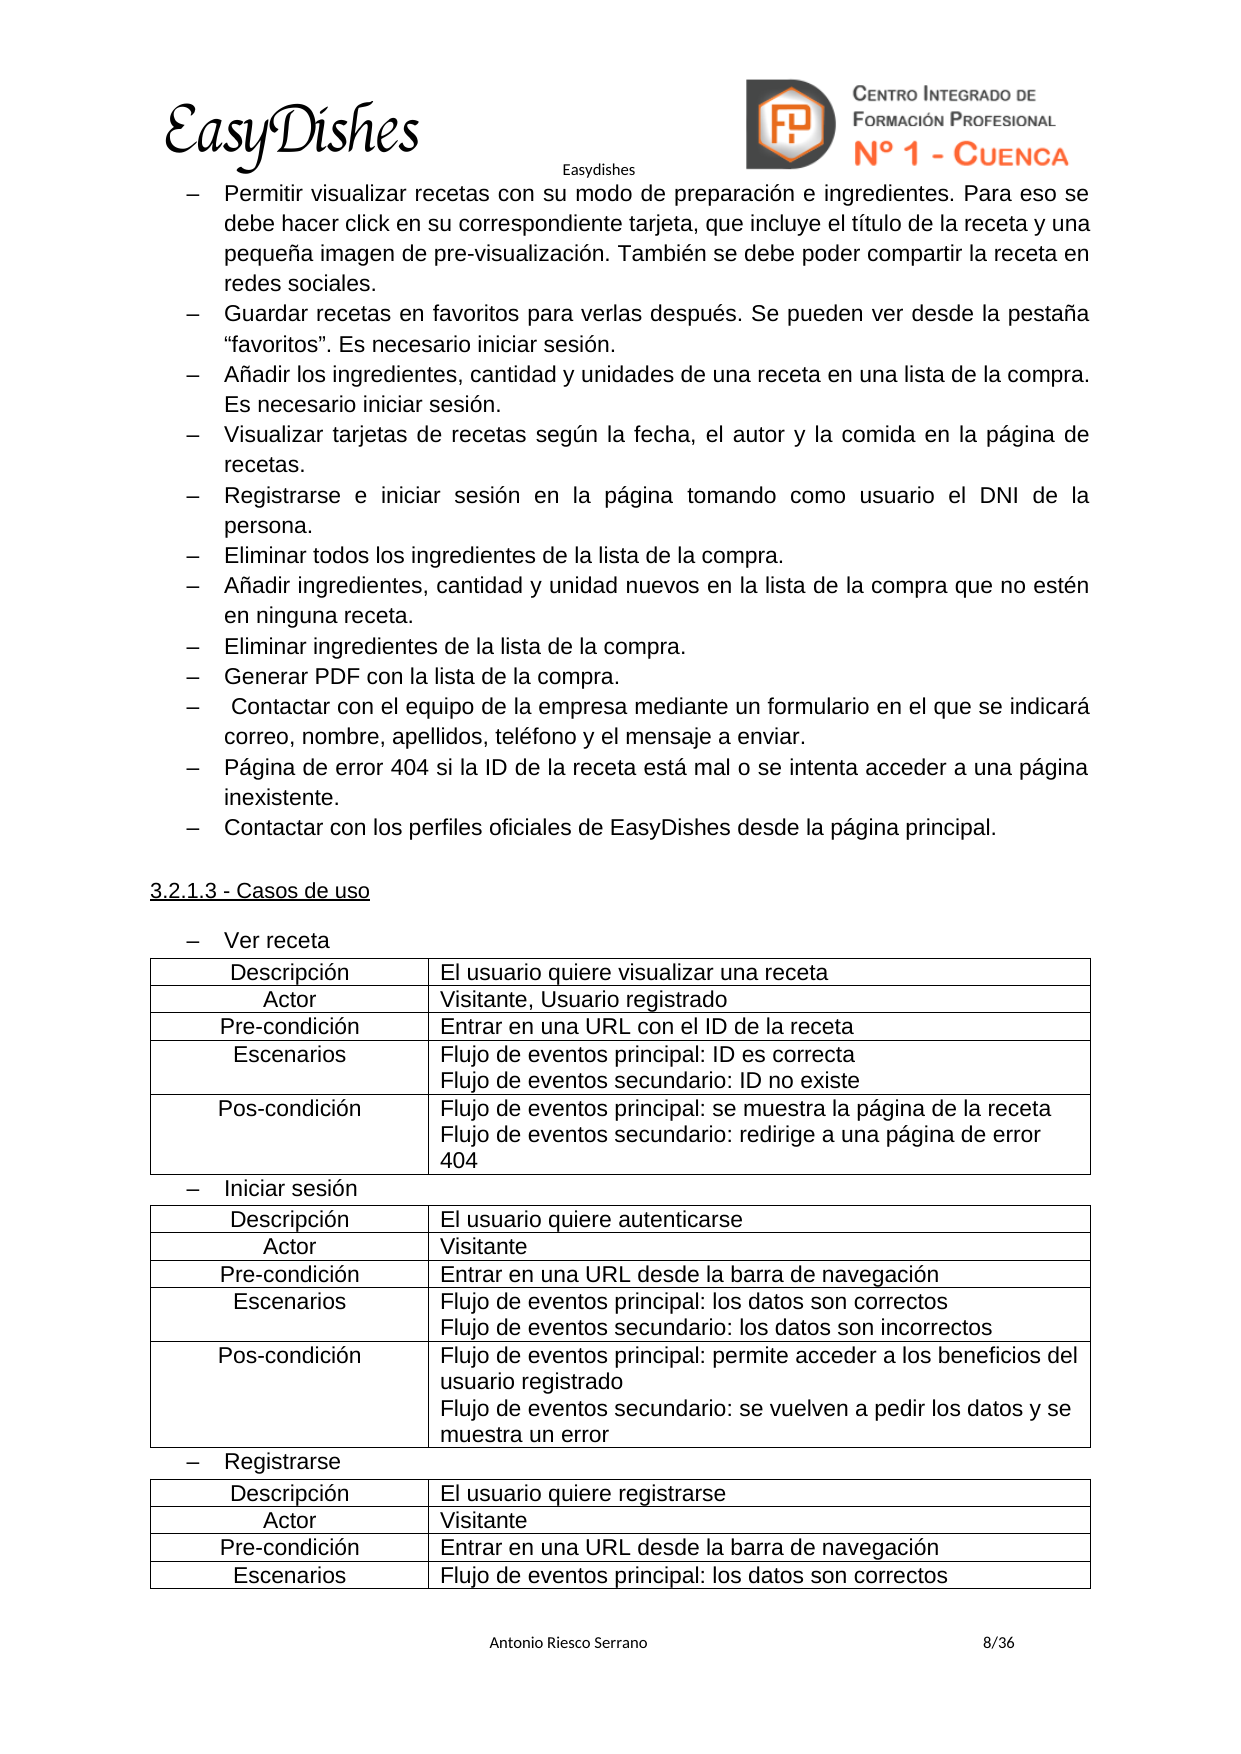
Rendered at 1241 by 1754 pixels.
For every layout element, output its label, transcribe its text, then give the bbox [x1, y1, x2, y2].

table_header Descripción [151, 1206, 428, 1232]
table_header El usuario quiere registrarse [429, 1480, 1090, 1506]
table_cell Pos-condición [151, 1095, 428, 1173]
list Eliminar ingredientes de la lista de la compra. [186, 633, 1090, 659]
table_cell Visitante [429, 1507, 1090, 1533]
table_cell Entrar en una URL desde la barra de navegación [429, 1261, 1090, 1287]
subtitle 3.2.1.3 - Casos de uso [150, 877, 1090, 903]
list Guardar recetas en favoritos para verlas después. Se pueden ver desde la pestaña “favoritos”. Es necesario iniciar sesión. [186, 300, 1090, 357]
table_cell Entrar en una URL con el ID de la receta [429, 1013, 1090, 1040]
table_cell Pre-condición [151, 1013, 428, 1040]
list Página de error 404 si la ID de la receta está mal o se intenta acceder a una página inexistente. [186, 753, 1090, 810]
table_cell Escenarios [151, 1562, 428, 1588]
list Ver receta [186, 927, 1090, 954]
list Añadir los ingredientes, cantidad y unidades de una receta en una lista de la compra. Es necesario iniciar sesión. [186, 361, 1090, 417]
list Registrarse e iniciar sesión en la página tomando como usuario el DNI de la persona. [186, 482, 1090, 538]
table_cell Visitante, Usuario registrado [429, 986, 1090, 1012]
table_cell Escenarios [151, 1288, 428, 1341]
table_cell Pre-condición [151, 1534, 428, 1561]
list Añadir ingredientes, cantidad y unidad nuevos en la lista de la compra que no estén en ninguna receta. [186, 572, 1090, 629]
list Contactar con el equipo de la empresa mediante un formulario en el que se indicará correo, nombre, apellidos, teléfono y el mensaje a enviar. [186, 693, 1090, 750]
table_cell Flujo de eventos principal: permite acceder a los beneficios del usuario registrado Flujo de eventos secundario: se vuelven a pedir los datos y se muestra un error [429, 1342, 1090, 1447]
table_cell Flujo de eventos principal: ID es correcta Flujo de eventos secundario: ID no existe [429, 1041, 1090, 1093]
list Permitir visualizar recetas con su modo de preparación e ingredientes. Para eso se debe hacer click en su correspondiente tarjeta, que incluye el título de la receta y una pequeña imagen de pre-visualización. También se debe poder compartir la receta en redes sociales. [186, 179, 1090, 297]
table_header Descripción [151, 1480, 428, 1506]
table_cell Actor [151, 1507, 428, 1533]
list Iniciar sesión [186, 1175, 1090, 1201]
table_cell Actor [151, 1233, 428, 1259]
table_cell Flujo de eventos principal: se muestra la página de la receta Flujo de eventos secundario: redirige a una página de error 404 [429, 1095, 1090, 1173]
list Registrarse [186, 1448, 1090, 1474]
list Contactar con los perfiles oficiales de EasyDishes desde la página principal. [186, 814, 1090, 840]
table_cell Actor [151, 986, 428, 1012]
list Generar PDF con la lista de la compra. [186, 663, 1090, 689]
table_cell Pos-condición [151, 1342, 428, 1447]
table_cell Escenarios [151, 1041, 428, 1093]
table_cell Pre-condición [151, 1261, 428, 1287]
table_header Descripción [151, 959, 428, 985]
table_cell Visitante [429, 1233, 1090, 1259]
picture [743, 75, 1085, 176]
table_cell Flujo de eventos principal: los datos son correctos Flujo de eventos secundario: los datos son incorrectos [429, 1288, 1090, 1341]
table_header El usuario quiere autenticarse [429, 1206, 1090, 1232]
picture [150, 101, 429, 176]
table_cell Entrar en una URL desde la barra de navegación [429, 1534, 1090, 1561]
table_cell Flujo de eventos principal: los datos son correctos Flujo de eventos secundario: los datos son incorrectos [429, 1562, 1090, 1588]
list Eliminar todos los ingredientes de la lista de la compra. [186, 542, 1090, 568]
table_header El usuario quiere visualizar una receta [429, 959, 1090, 985]
list Visualizar tarjetas de recetas según la fecha, el autor y la comida en la página de recetas. [186, 421, 1090, 478]
